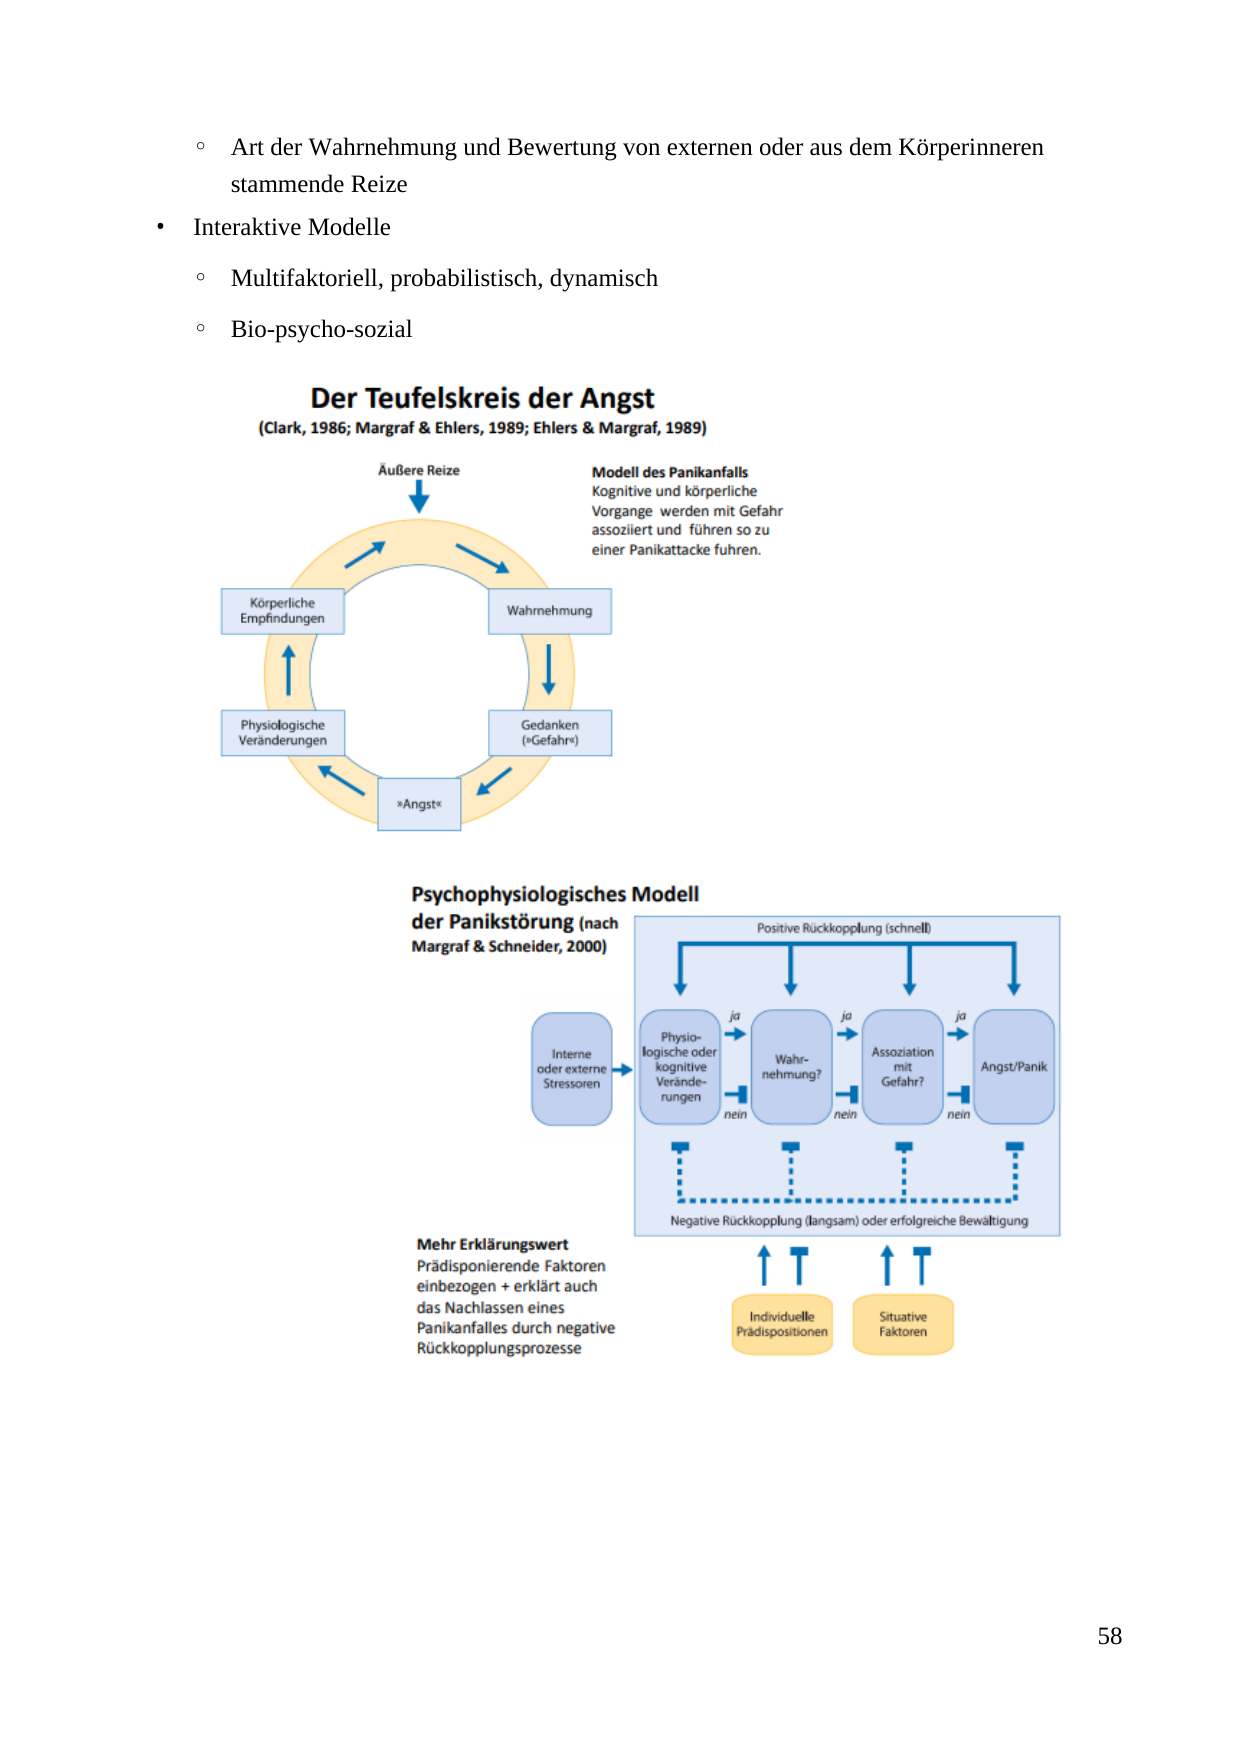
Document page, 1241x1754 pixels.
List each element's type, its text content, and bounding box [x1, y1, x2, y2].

list Bio-psycho-sozial [193, 301, 1122, 352]
picture [391, 877, 1098, 1368]
list Multifaktoriell, probabilistisch, dynamisch [193, 249, 1122, 301]
list Art der Wahrnehmung und Bewertung von externen oder aus dem Körperinneren stammende Reize [193, 118, 1122, 198]
picture [156, 380, 790, 850]
list Interaktive Modelle [156, 198, 1122, 249]
